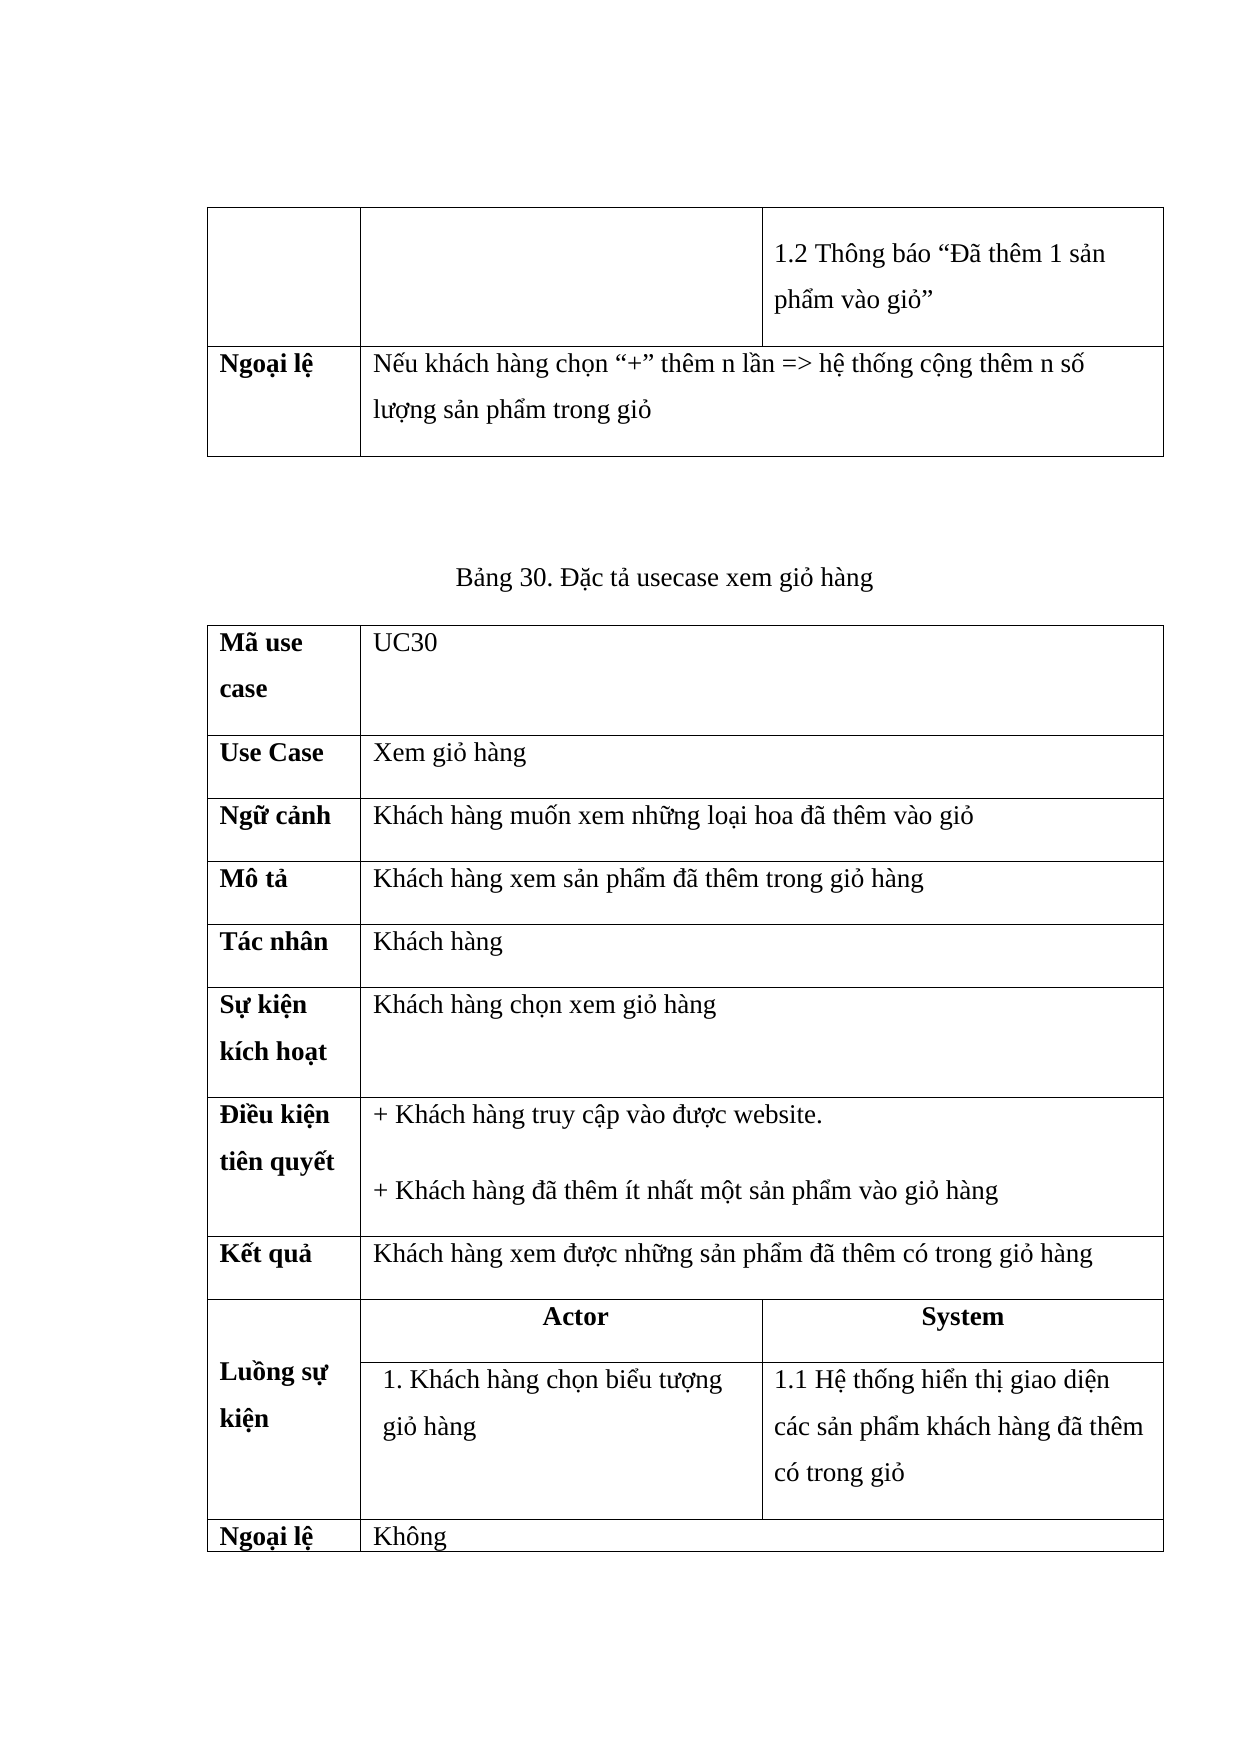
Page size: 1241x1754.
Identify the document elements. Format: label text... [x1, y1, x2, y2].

table_cell + Khách hàng truy cập vào được website. + Khách hàng đã thêm ít nhất một sản phẩm vào giỏ hàng [361, 1098, 1163, 1236]
table_cell 1. Khách hàng chọn biểu tượng giỏ hàng [361, 1363, 762, 1519]
table_cell Ngữ cảnh [208, 799, 360, 861]
table_cell Kết quả [208, 1237, 360, 1299]
table_cell Khách hàng xem sản phẩm đã thêm trong giỏ hàng [361, 862, 1163, 924]
table_cell Mô tả [208, 862, 360, 924]
table_cell System [763, 1300, 1163, 1362]
table_cell Khách hàng xem được những sản phẩm đã thêm có trong giỏ hàng [361, 1237, 1163, 1299]
table_cell Khách hàng [361, 925, 1163, 987]
table_cell Xem giỏ hàng [361, 736, 1163, 798]
table_cell Ngoại lệ [208, 347, 360, 456]
table_cell Luồng sự kiện [208, 1300, 360, 1519]
table_header UC30 [361, 626, 1163, 735]
table_cell Khách hàng chọn xem giỏ hàng [361, 988, 1163, 1097]
text Bảng 30. Đặc tả usecase xem giỏ hàng [207, 562, 1122, 593]
table_cell Không [361, 1520, 1163, 1551]
table_cell Actor [361, 1300, 762, 1362]
table_cell 1.1 Hệ thống hiển thị giao diện các sản phẩm khách hàng đã thêm có trong giỏ [763, 1363, 1163, 1519]
table_cell Sự kiện kích hoạt [208, 988, 360, 1097]
table_cell Tác nhân [208, 925, 360, 987]
table_cell Điều kiện tiên quyết [208, 1098, 360, 1236]
table_cell Ngoại lệ [208, 1520, 360, 1551]
table_cell Use Case [208, 736, 360, 798]
table_header Mã use case [208, 626, 360, 735]
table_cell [361, 208, 762, 346]
table_cell Khách hàng muốn xem những loại hoa đã thêm vào giỏ [361, 799, 1163, 861]
table_cell Nếu khách hàng chọn “+” thêm n lần => hệ thống cộng thêm n số lượng sản phẩm trong giỏ [361, 347, 1163, 456]
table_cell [763, 208, 1163, 346]
